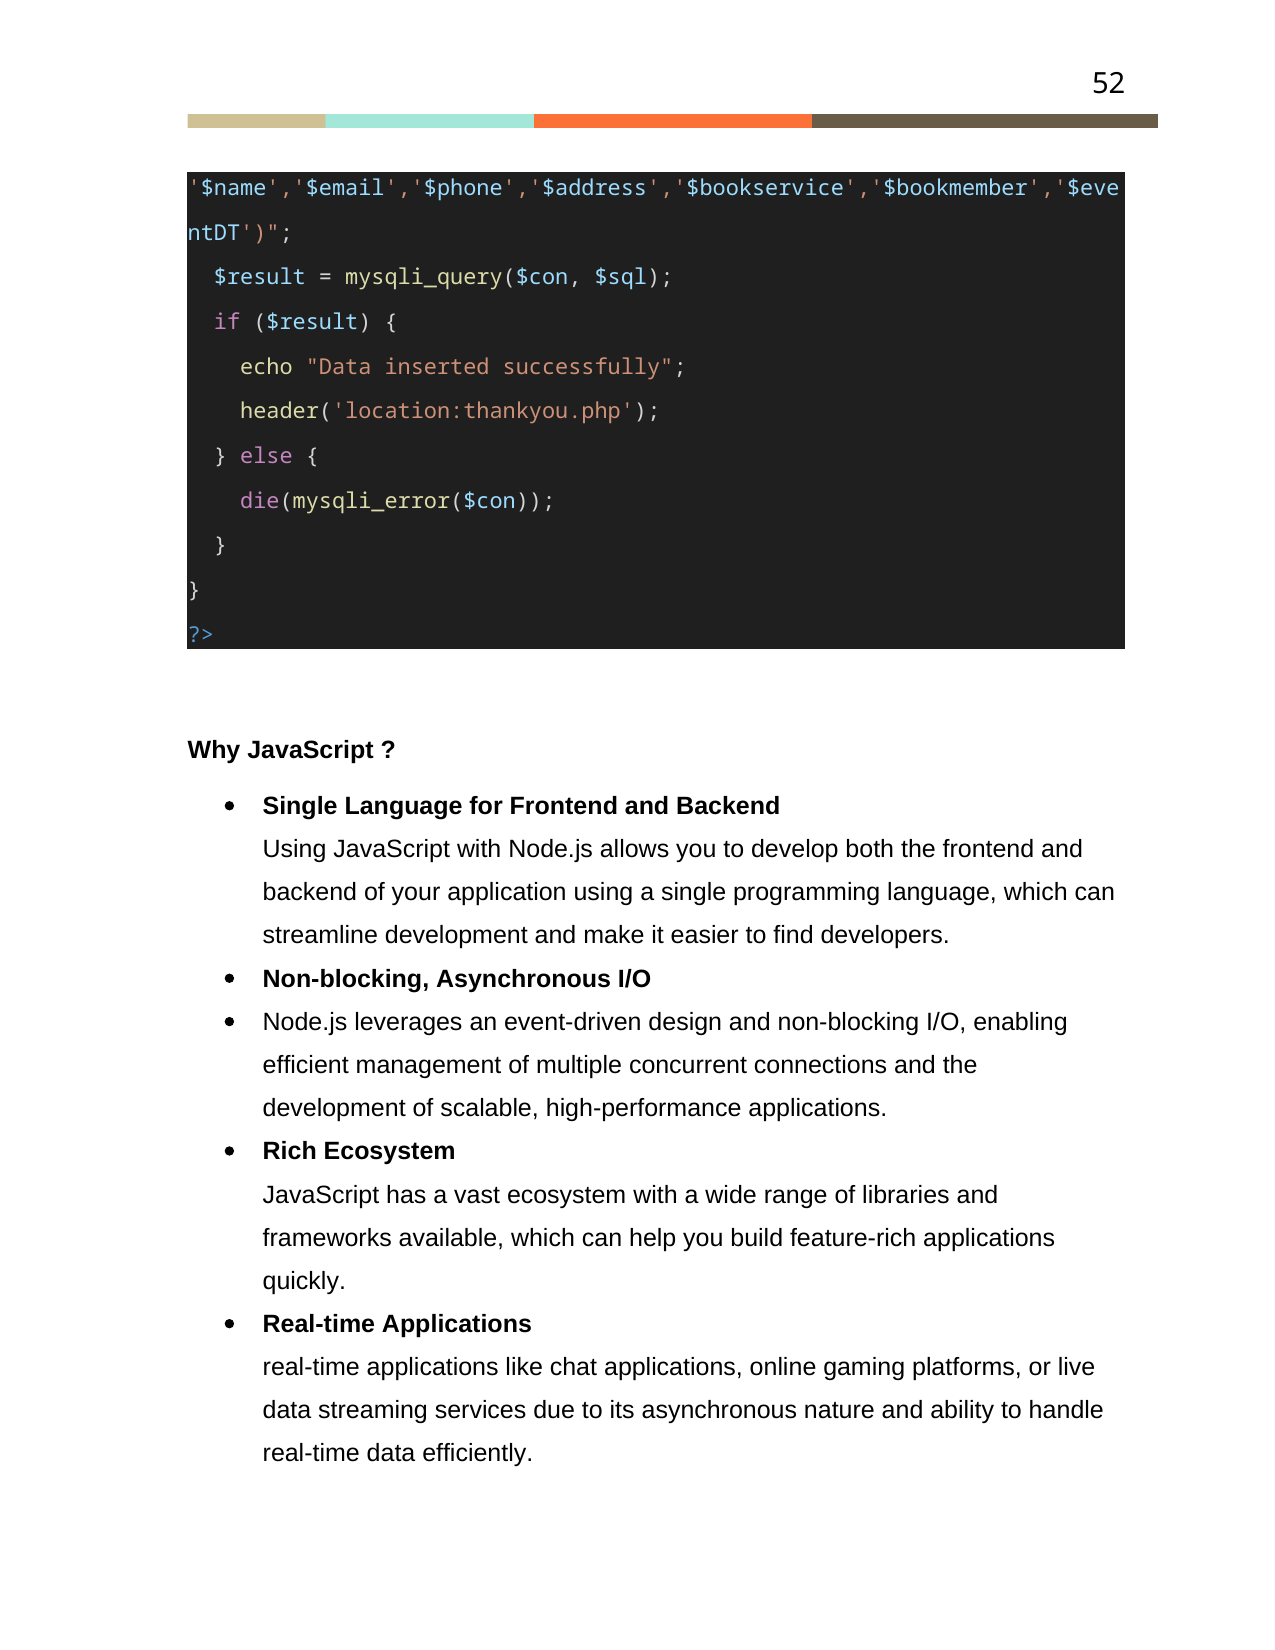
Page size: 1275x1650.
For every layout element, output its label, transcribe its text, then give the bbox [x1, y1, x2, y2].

list Rich Ecosystem [225, 1136, 1125, 1165]
text if ($result) { [187, 306, 1125, 336]
text Why JavaScript ? [187, 735, 1125, 764]
text die(mysqli_error($con)); [187, 485, 1125, 514]
list Real-time Applications [225, 1309, 1125, 1338]
text header('location:thankyou.php'); [187, 395, 1125, 425]
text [187, 172, 1125, 246]
list Using JavaScript with Node.js allows you to develop both the frontend and backend of your application using a single programming language, which can streamline development and make it easier to find developers. [262, 834, 1125, 949]
text } else { [187, 440, 1125, 470]
text echo "Data inserted successfully"; [187, 351, 1125, 381]
text } [187, 529, 1125, 559]
list Node.js leverages an event-driven design and non-blocking I/O, enabling efficient management of multiple concurrent connections and the development of scalable, high-performance applications. [225, 1007, 1125, 1122]
text ?> [187, 619, 1125, 649]
text $result = mysqli_query($con, $sql); [187, 261, 1125, 291]
list JavaScript has a vast ecosystem with a wide range of libraries and frameworks available, which can help you build feature-rich applications quickly. [262, 1179, 1125, 1294]
picture [187, 114, 1158, 128]
text } [187, 574, 1125, 604]
list real-time applications like chat applications, online gaming platforms, or live data streaming services due to its asynchronous nature and ability to handle real-time data efficiently. [262, 1352, 1125, 1467]
list Non-blocking, Asynchronous I/O [225, 964, 1125, 992]
list Single Language for Frontend and Backend [225, 791, 1125, 820]
